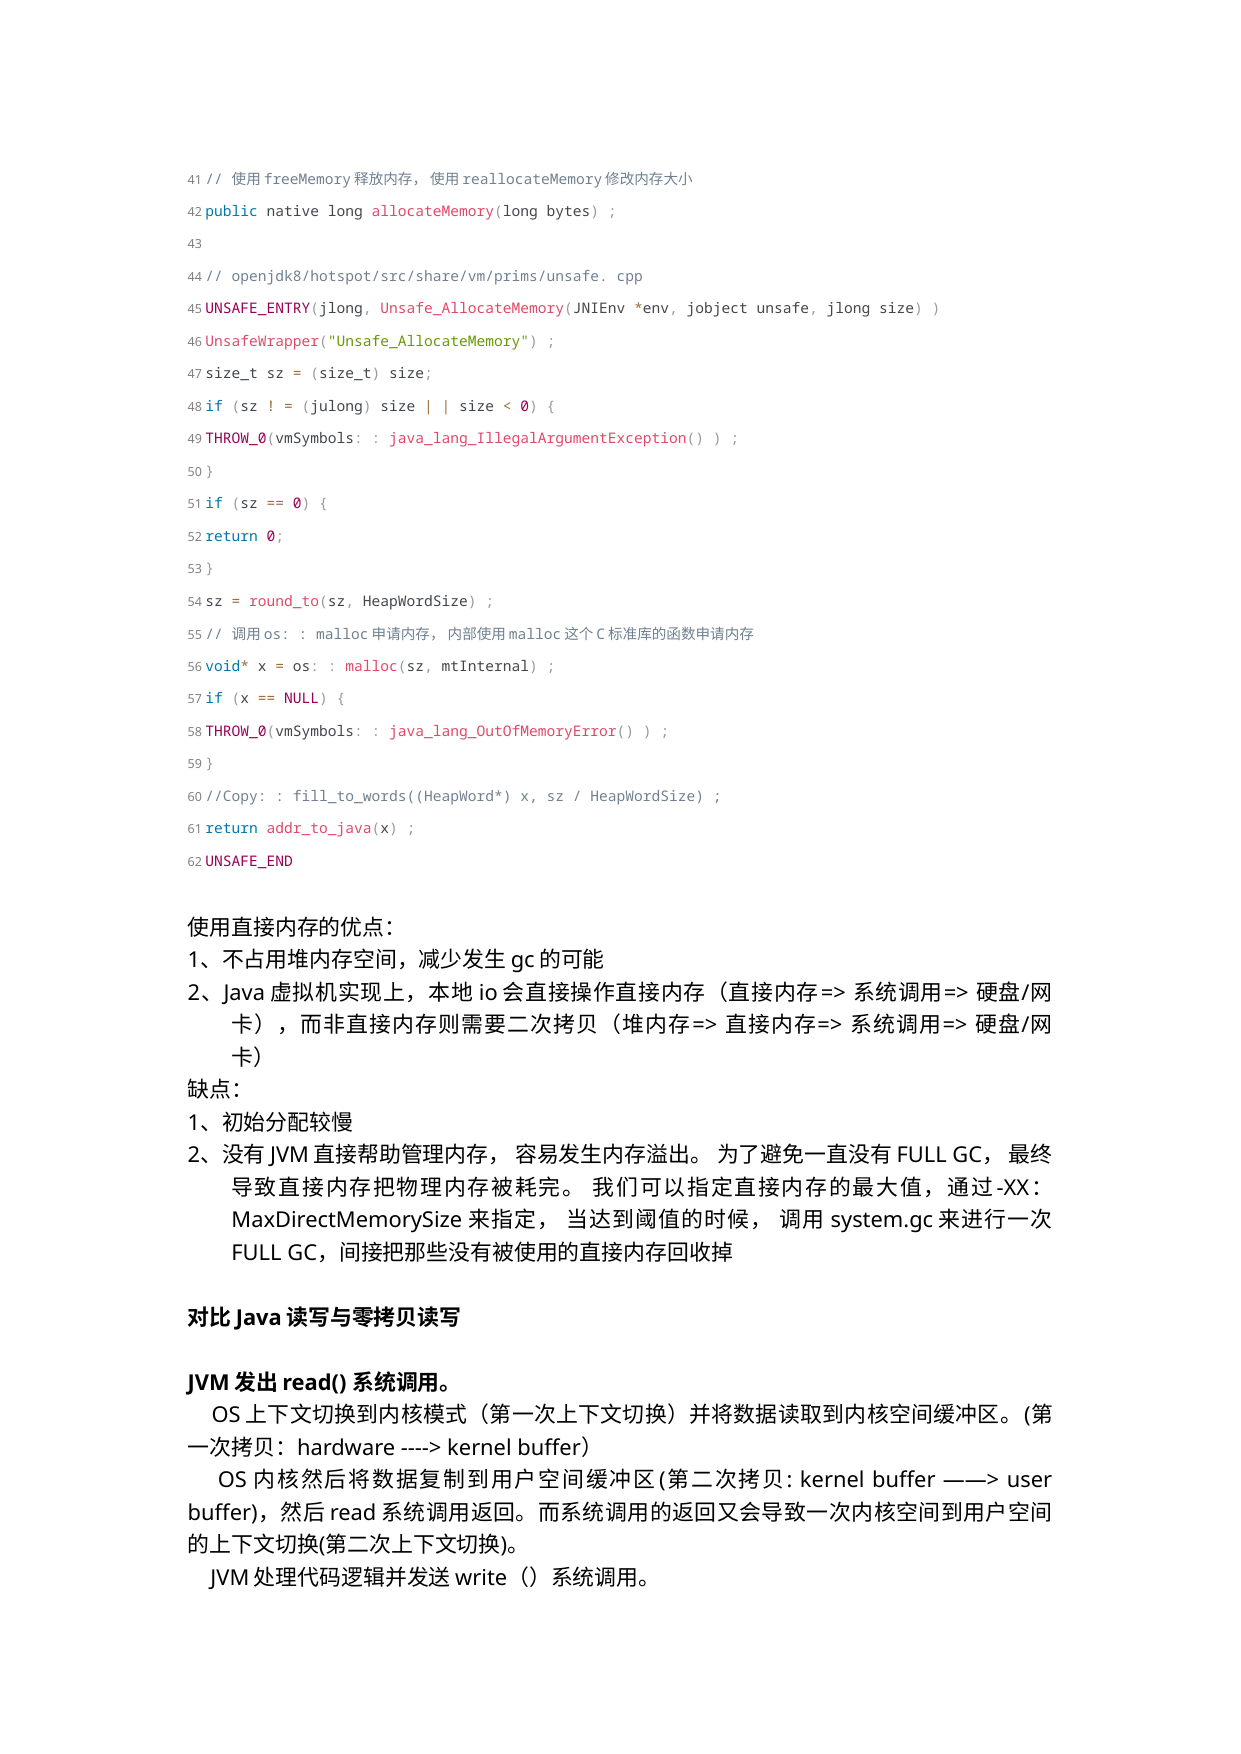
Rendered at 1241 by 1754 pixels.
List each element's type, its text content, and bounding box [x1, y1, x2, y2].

text 1、不占用堆内存空间，减少发生gc的可能 [187, 942, 1053, 974]
text 2、Java虚拟机实现上，本地io会直接操作直接内存（直接内存=> 系统调用=> 硬盘/网卡），而非直接内存则需要二次拷贝（堆内存=> 直接内存=> 系统调用=> 硬盘/网卡） [187, 974, 1053, 1072]
text OS上下文切换到内核模式（第一次上下文切换）并将数据读取到内核空间缓冲区。(第一次拷贝：hardware ----> kernel buffer） [187, 1397, 1053, 1462]
text OS内核然后将数据复制到用户空间缓冲区(第二次拷贝: kernel buffer ——> user buffer)，然后read系统调用返回。而系统调用的返回又会导致一次内核空间到用户空间的上下文切换(第二次上下文切换)。 [187, 1462, 1053, 1559]
text JVM发出read() 系统调用。 [187, 1364, 1053, 1397]
text 缺点： [187, 1072, 1053, 1104]
text 对比Java读写与零拷贝读写 [187, 1299, 1053, 1332]
text 使用直接内存的优点： [187, 909, 1053, 942]
text JVM处理代码逻辑并发送write（）系统调用。 [187, 1559, 1053, 1592]
text 2、没有JVM直接帮助管理内存， 容易发生内存溢出。 为了避免一直没有FULL GC， 最终导致直接内存把物理内存被耗完。 我们可以指定直接内存的最大值，通过-XX： MaxDirectMemorySize来指定， 当达到阈值的时候， 调用system.gc来进行一次FULL GC，间接把那些没有被使用的直接内存回收掉 [187, 1137, 1053, 1267]
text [187, 162, 1053, 877]
text 1、初始分配较慢 [187, 1104, 1053, 1137]
